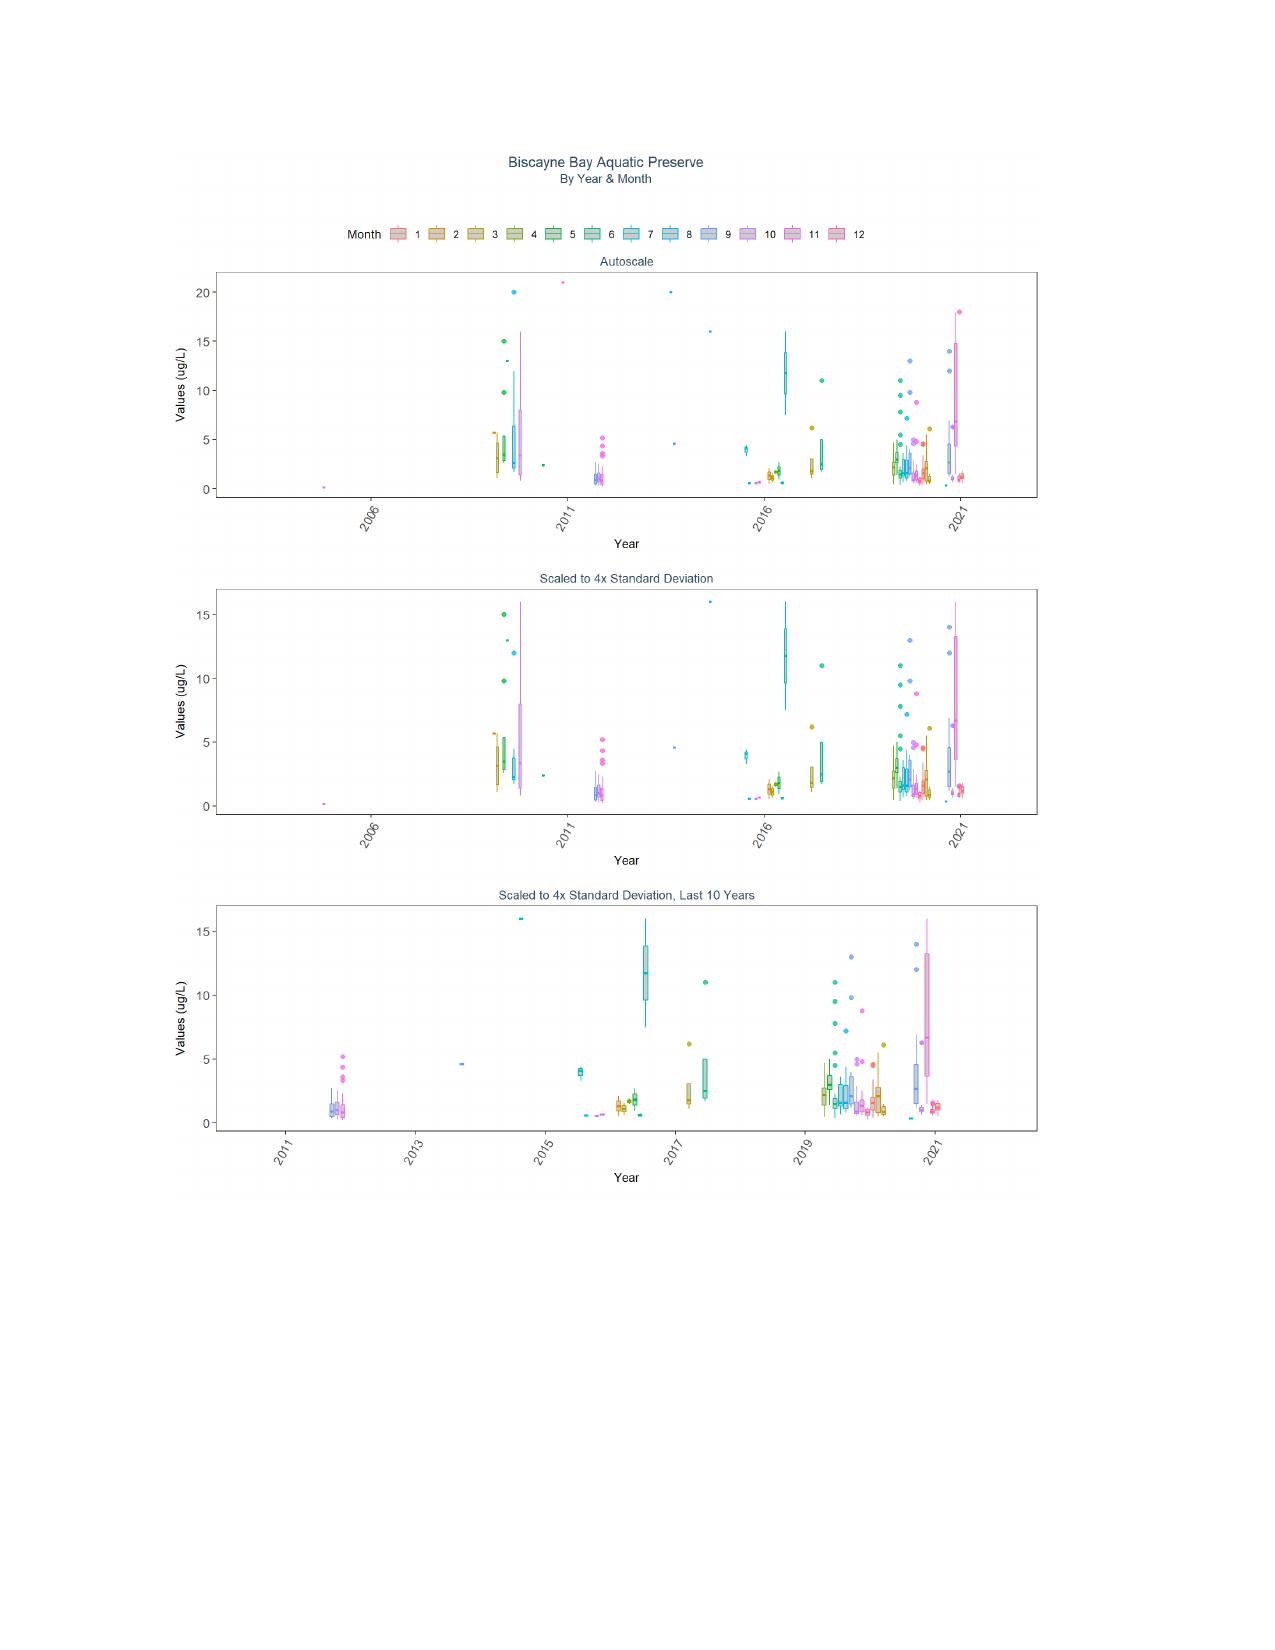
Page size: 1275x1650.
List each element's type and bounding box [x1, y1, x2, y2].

picture [168, 150, 1044, 1200]
